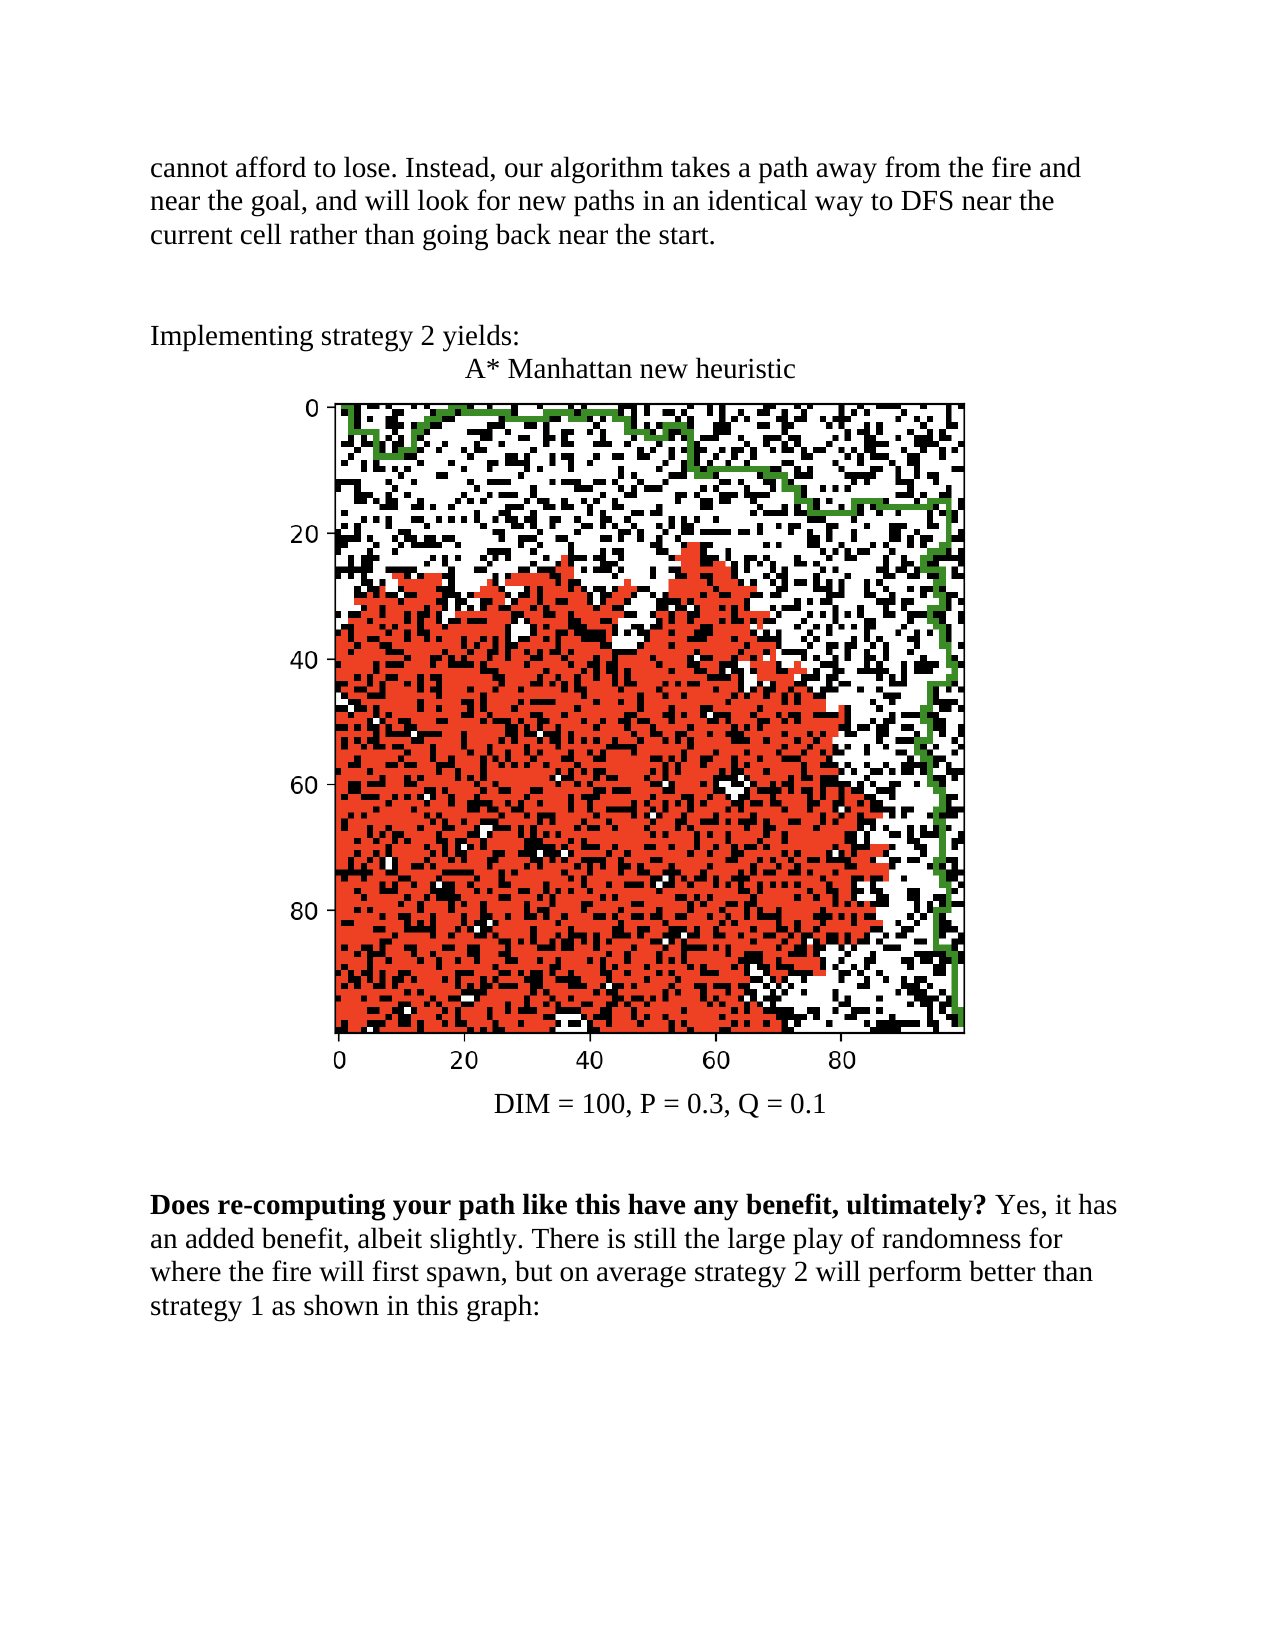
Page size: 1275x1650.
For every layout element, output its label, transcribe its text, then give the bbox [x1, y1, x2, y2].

text Does re-computing your path like this have any benefit, ultimately? Yes, it has an added benefit, albeit slightly. There is still the large play of randomness for where the fire will first spawn, but on average strategy 2 will perform better than strategy 1 as shown in this graph: [150, 1187, 1125, 1321]
text A* Manhattan new heuristic [150, 351, 1125, 385]
text DIM = 100, P = 0.3, Q = 0.1 [150, 1087, 1125, 1120]
picture [289, 384, 986, 1087]
text Implementing strategy 2 yields: [150, 318, 1125, 351]
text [150, 150, 1125, 251]
